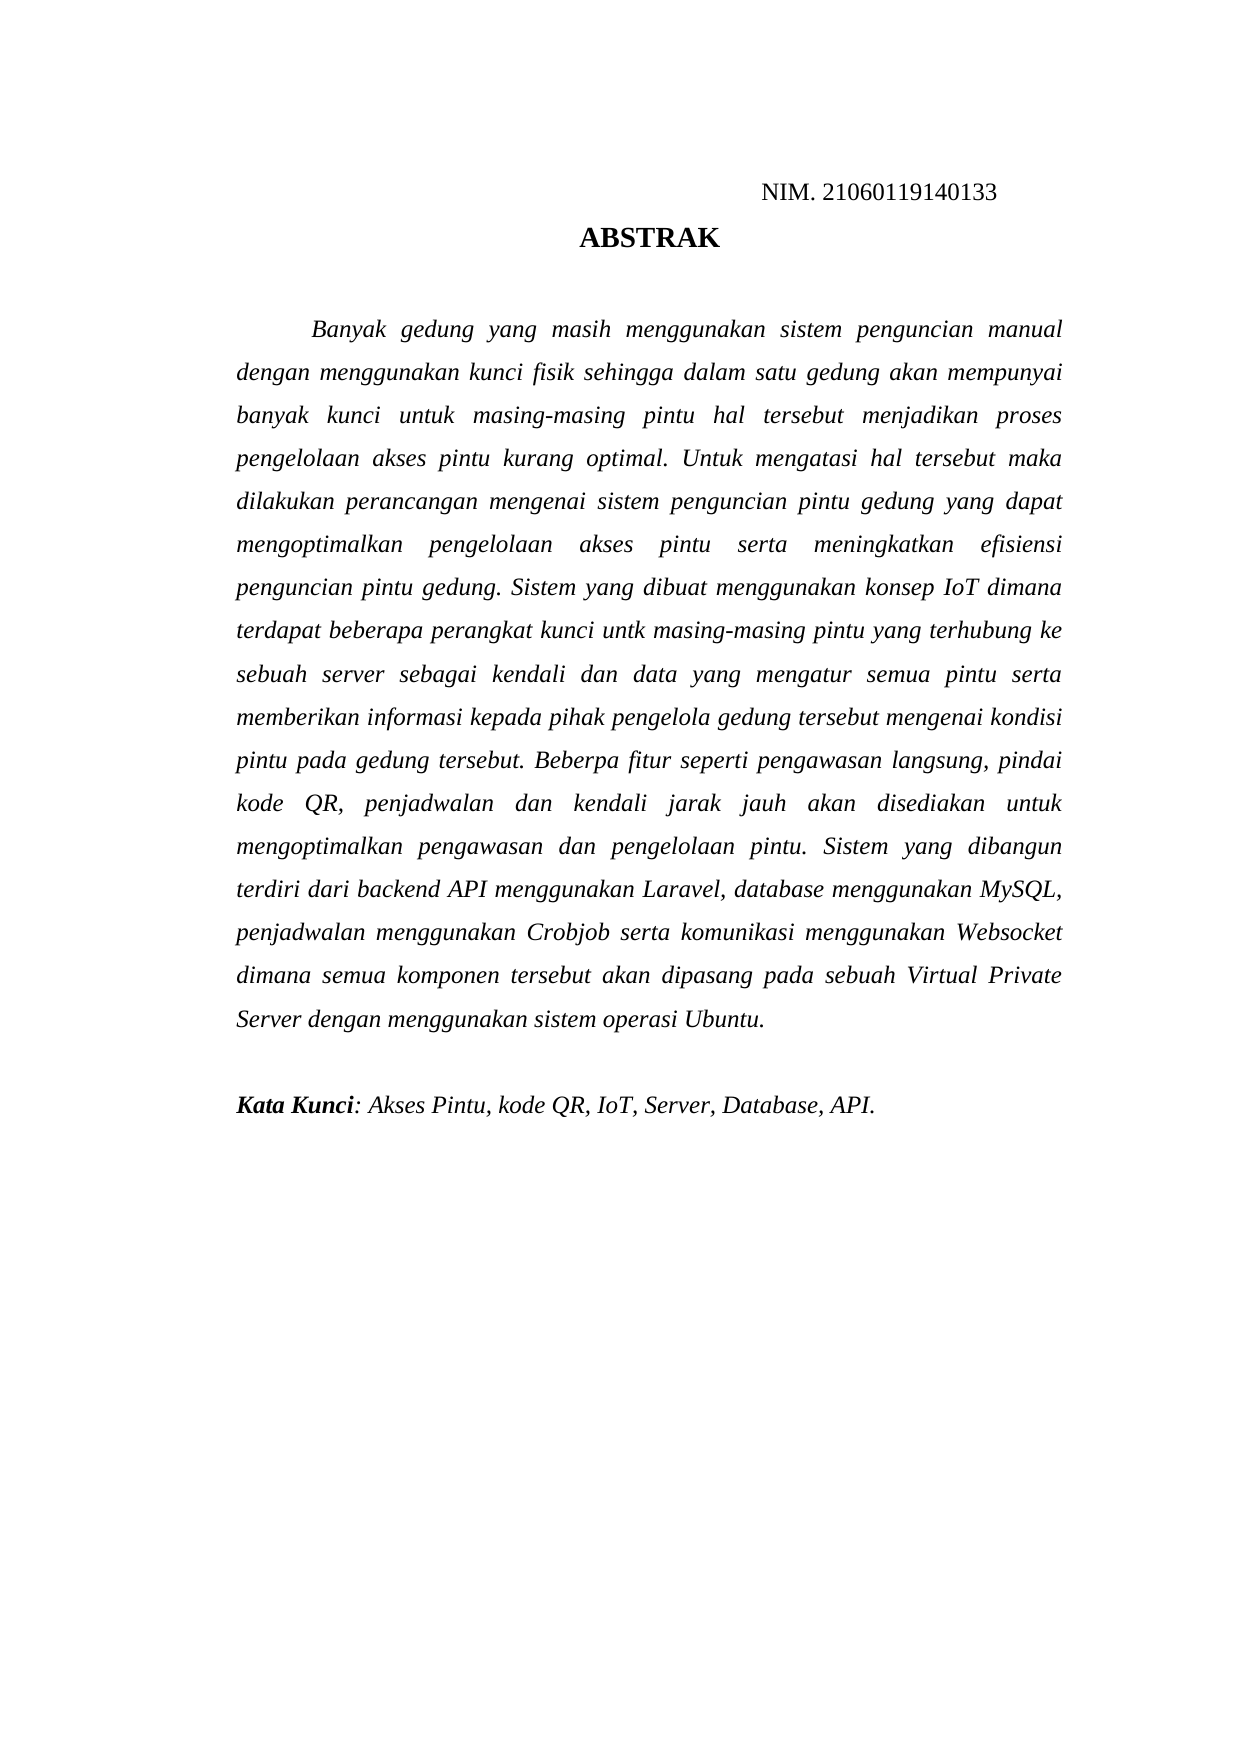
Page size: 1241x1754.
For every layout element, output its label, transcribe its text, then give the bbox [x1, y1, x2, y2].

text NIM. 21060119140133 [761, 177, 1063, 206]
subtitle ABSTRAK [236, 220, 1063, 254]
text Banyak gedung yang masih menggunakan sistem penguncian manual dengan menggunakan kunci fisik sehingga dalam satu gedung akan mempunyai banyak kunci untuk masing-masing pintu hal tersebut menjadikan proses pengelolaan akses pintu kurang optimal. Untuk mengatasi hal tersebut maka dilakukan perancangan mengenai sistem penguncian pintu gedung yang dapat mengoptimalkan pengelolaan akses pintu serta meningkatkan efisiensi penguncian pintu gedung. Sistem yang dibuat menggunakan konsep IoT dimana terdapat beberapa perangkat kunci untk masing-masing pintu yang terhubung ke sebuah server sebagai kendali dan data yang mengatur semua pintu serta memberikan informasi kepada pihak pengelola gedung tersebut mengenai kondisi pintu pada gedung tersebut. Beberpa fitur seperti pengawasan langsung, pindai kode QR, penjadwalan dan kendali jarak jauh akan disediakan untuk mengoptimalkan pengawasan dan pengelolaan pintu. Sistem yang dibangun terdiri dari backend API menggunakan Laravel, database menggunakan MySQL, penjadwalan menggunakan Crobjob serta komunikasi menggunakan Websocket dimana semua komponen tersebut akan dipasang pada sebuah Virtual Private Server dengan menggunakan sistem operasi Ubuntu. [236, 314, 1063, 1032]
text Kata Kunci: Akses Pintu, kode QR, IoT, Server, Database, API. [236, 1090, 1063, 1119]
